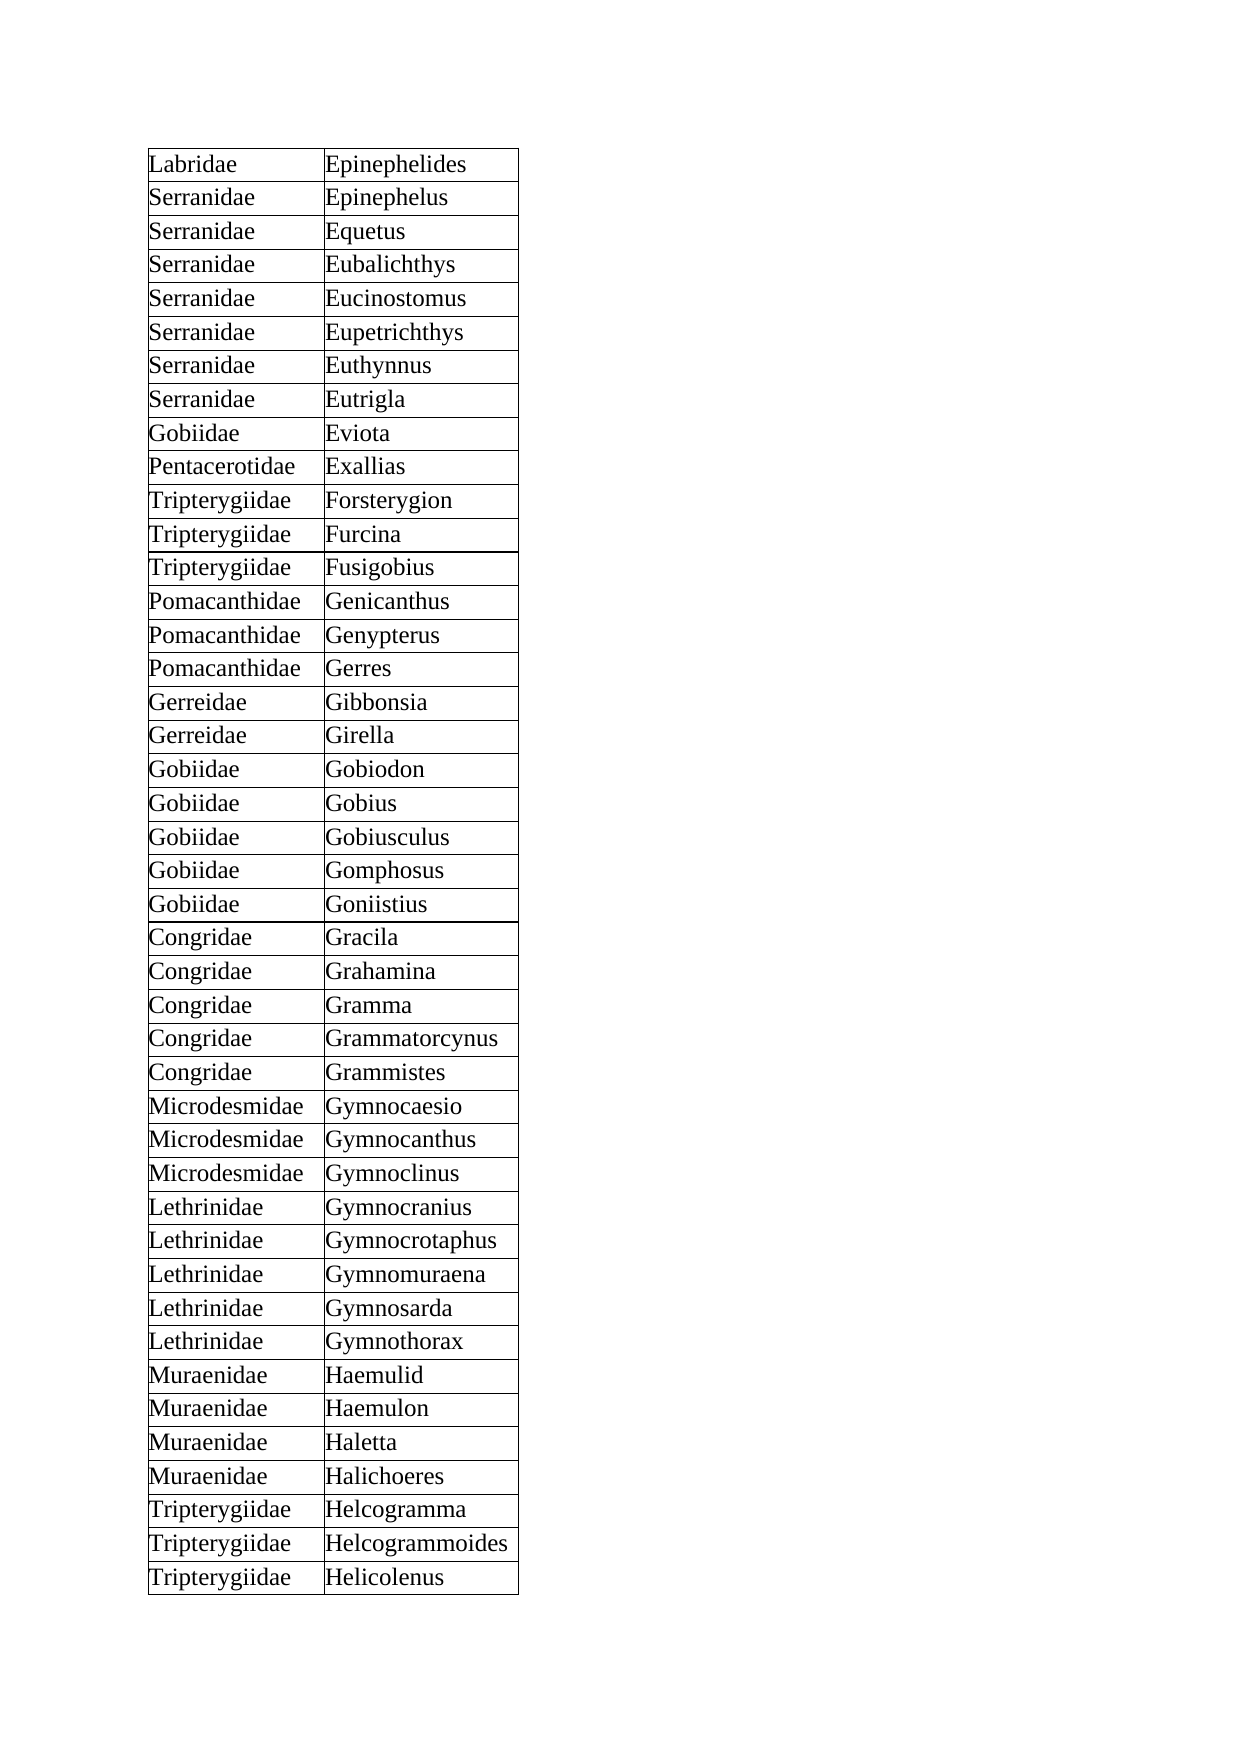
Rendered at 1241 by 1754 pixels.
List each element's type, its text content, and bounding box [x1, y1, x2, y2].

table_cell Gobiidae [149, 822, 324, 854]
table_cell Gracila [325, 923, 518, 955]
table_cell Lethrinidae [149, 1225, 324, 1258]
table_cell Haemulid [325, 1360, 518, 1392]
table_cell Lethrinidae [149, 1293, 324, 1325]
table_cell Gobiidae [149, 754, 324, 787]
table_cell Muraenidae [149, 1394, 324, 1426]
table_cell Gerreidae [149, 721, 324, 753]
table_cell Gymnosarda [325, 1293, 518, 1325]
table_cell Gymnocanthus [325, 1124, 518, 1157]
table_cell Gobiidae [149, 788, 324, 821]
table_cell Gobiodon [325, 754, 518, 787]
table_cell Helcogrammoides [325, 1528, 518, 1561]
table_cell Gobiidae [149, 855, 324, 888]
table_cell Pomacanthidae [149, 586, 324, 619]
table_cell Gobiidae [149, 889, 324, 921]
table_cell Halichoeres [325, 1461, 518, 1493]
table_cell Gymnocrotaphus [325, 1225, 518, 1258]
table_cell Helcogramma [325, 1495, 518, 1527]
table_cell Pomacanthidae [149, 653, 324, 686]
table_cell Eupetrichthys [325, 317, 518, 349]
table_cell Genicanthus [325, 586, 518, 619]
table_cell Serranidae [149, 250, 324, 282]
table_cell Lethrinidae [149, 1192, 324, 1224]
table_cell Eutrigla [325, 384, 518, 417]
table_cell Goniistius [325, 889, 518, 921]
table_cell Tripterygiidae [149, 553, 324, 585]
table_cell Haletta [325, 1427, 518, 1460]
table_cell Eubalichthys [325, 250, 518, 282]
table_cell Gymnocranius [325, 1192, 518, 1224]
table_cell Equetus [325, 216, 518, 248]
table_cell Congridae [149, 1024, 324, 1056]
table_cell Eucinostomus [325, 283, 518, 316]
table_cell Haemulon [325, 1394, 518, 1426]
table_cell Epinephelides [325, 149, 518, 181]
table_cell Genypterus [325, 620, 518, 652]
table_cell Gramma [325, 990, 518, 1022]
table_cell Furcina [325, 519, 518, 551]
table_cell Muraenidae [149, 1461, 324, 1493]
table_cell Gobiusculus [325, 822, 518, 854]
table_cell Exallias [325, 451, 518, 484]
table_cell Muraenidae [149, 1427, 324, 1460]
table_cell Serranidae [149, 216, 324, 248]
table_cell Epinephelus [325, 182, 518, 215]
table_cell Serranidae [149, 351, 324, 383]
table_cell Microdesmidae [149, 1091, 324, 1123]
table_cell Congridae [149, 990, 324, 1022]
table_cell Gomphosus [325, 855, 518, 888]
table_cell Gibbonsia [325, 687, 518, 719]
table_cell Labridae [149, 149, 324, 181]
table_cell Pentacerotidae [149, 451, 324, 484]
table_cell Lethrinidae [149, 1326, 324, 1359]
table_cell Serranidae [149, 182, 324, 215]
table_cell Gobius [325, 788, 518, 821]
table_cell Serranidae [149, 384, 324, 417]
table_cell Grammatorcynus [325, 1024, 518, 1056]
table_cell Tripterygiidae [149, 1528, 324, 1561]
table_cell Congridae [149, 923, 324, 955]
table_cell Gymnothorax [325, 1326, 518, 1359]
table_cell Gymnoclinus [325, 1158, 518, 1191]
table_cell Microdesmidae [149, 1124, 324, 1157]
table_cell Congridae [149, 956, 324, 989]
table_cell Tripterygiidae [149, 1562, 324, 1594]
table_cell Euthynnus [325, 351, 518, 383]
table_cell Pomacanthidae [149, 620, 324, 652]
table_cell Helicolenus [325, 1562, 518, 1594]
table_cell Gobiidae [149, 418, 324, 450]
table_cell Tripterygiidae [149, 1495, 324, 1527]
table_cell Grammistes [325, 1057, 518, 1090]
table_cell Lethrinidae [149, 1259, 324, 1292]
table_cell Microdesmidae [149, 1158, 324, 1191]
table_cell Forsterygion [325, 485, 518, 518]
table_cell Eviota [325, 418, 518, 450]
table_cell Congridae [149, 1057, 324, 1090]
table_cell Girella [325, 721, 518, 753]
table_cell Grahamina [325, 956, 518, 989]
table_cell Tripterygiidae [149, 519, 324, 551]
table_cell Gymnocaesio [325, 1091, 518, 1123]
table_cell Gerreidae [149, 687, 324, 719]
table_cell Tripterygiidae [149, 485, 324, 518]
table_cell Gymnomuraena [325, 1259, 518, 1292]
table_cell Serranidae [149, 283, 324, 316]
table_cell Muraenidae [149, 1360, 324, 1392]
table_cell Fusigobius [325, 553, 518, 585]
table_cell Gerres [325, 653, 518, 686]
table_cell Serranidae [149, 317, 324, 349]
